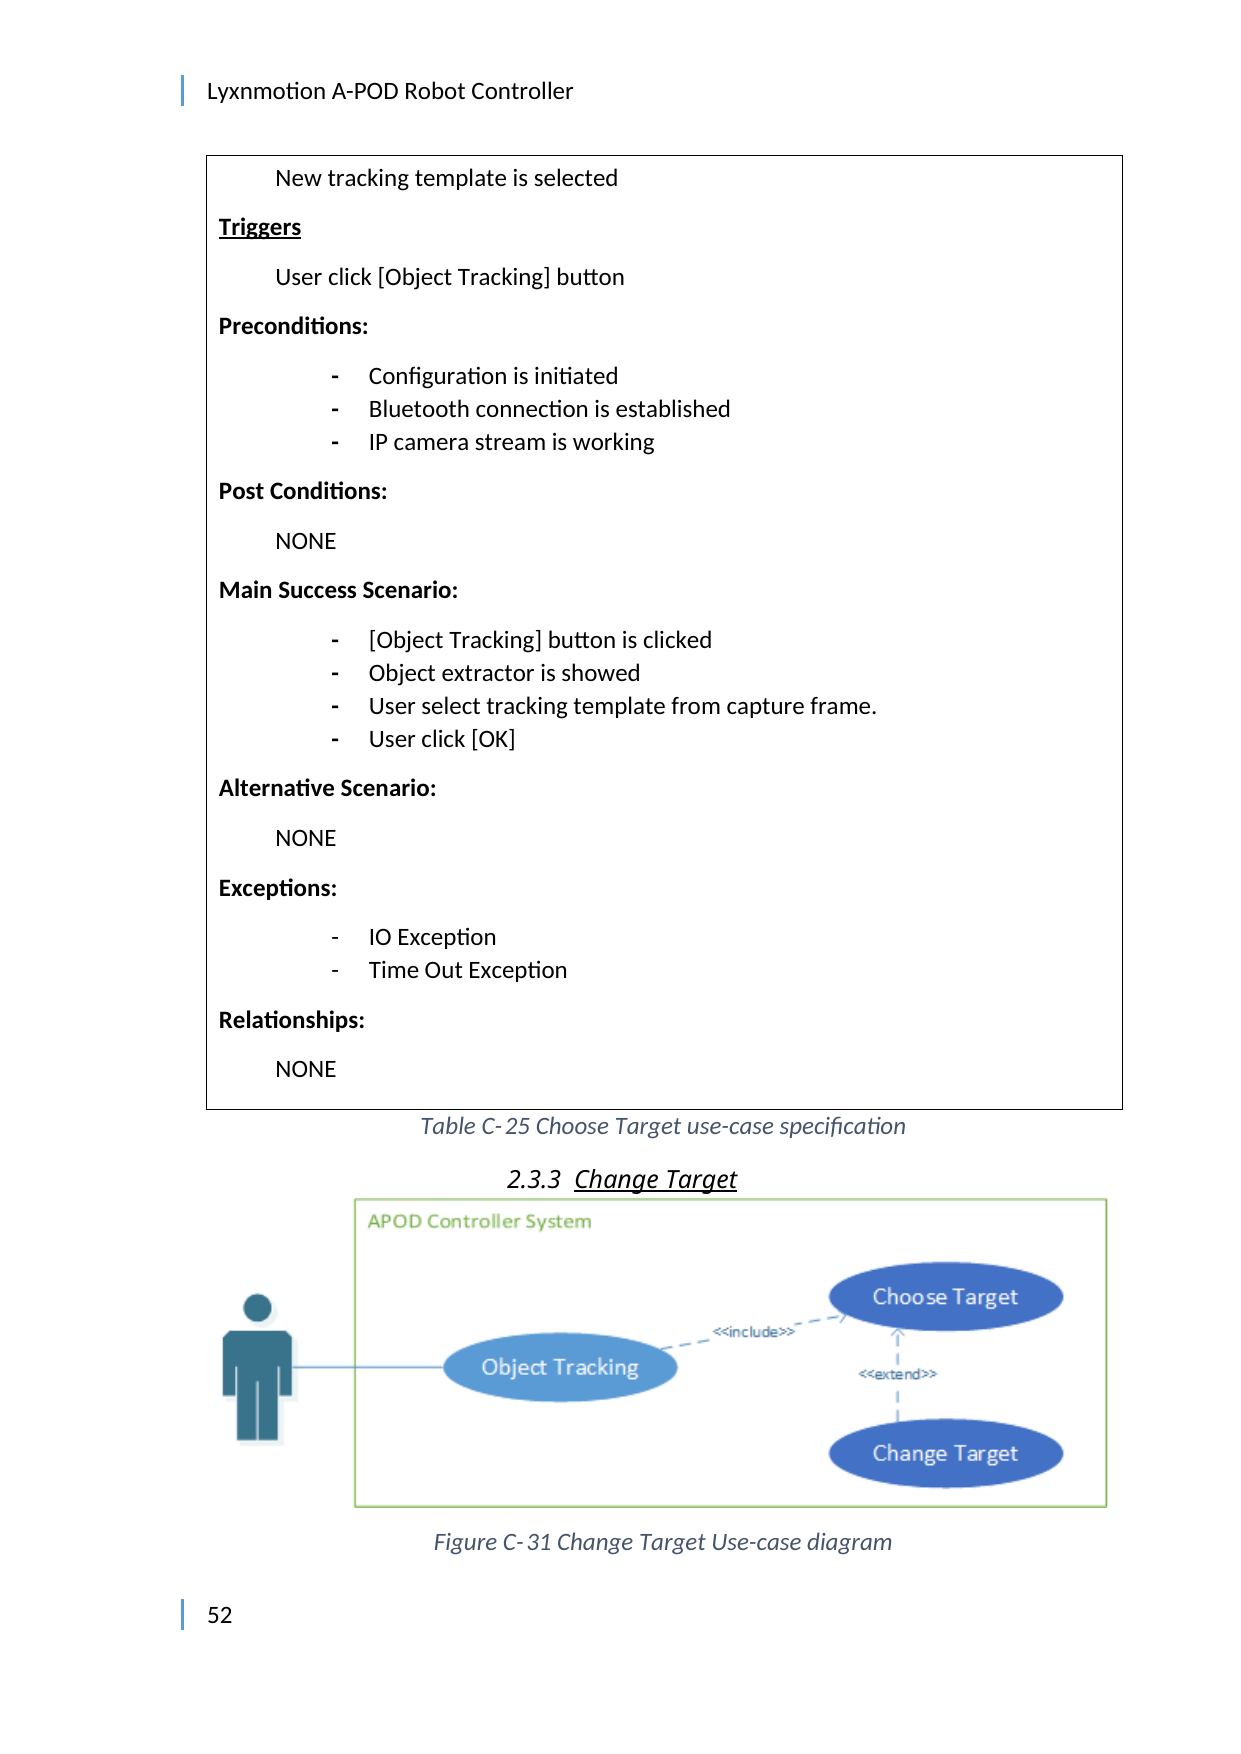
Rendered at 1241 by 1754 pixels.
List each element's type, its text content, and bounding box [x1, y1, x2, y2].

picture [220, 1198, 1109, 1508]
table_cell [207, 156, 1122, 1109]
subtitle Change Target [507, 1161, 1122, 1195]
